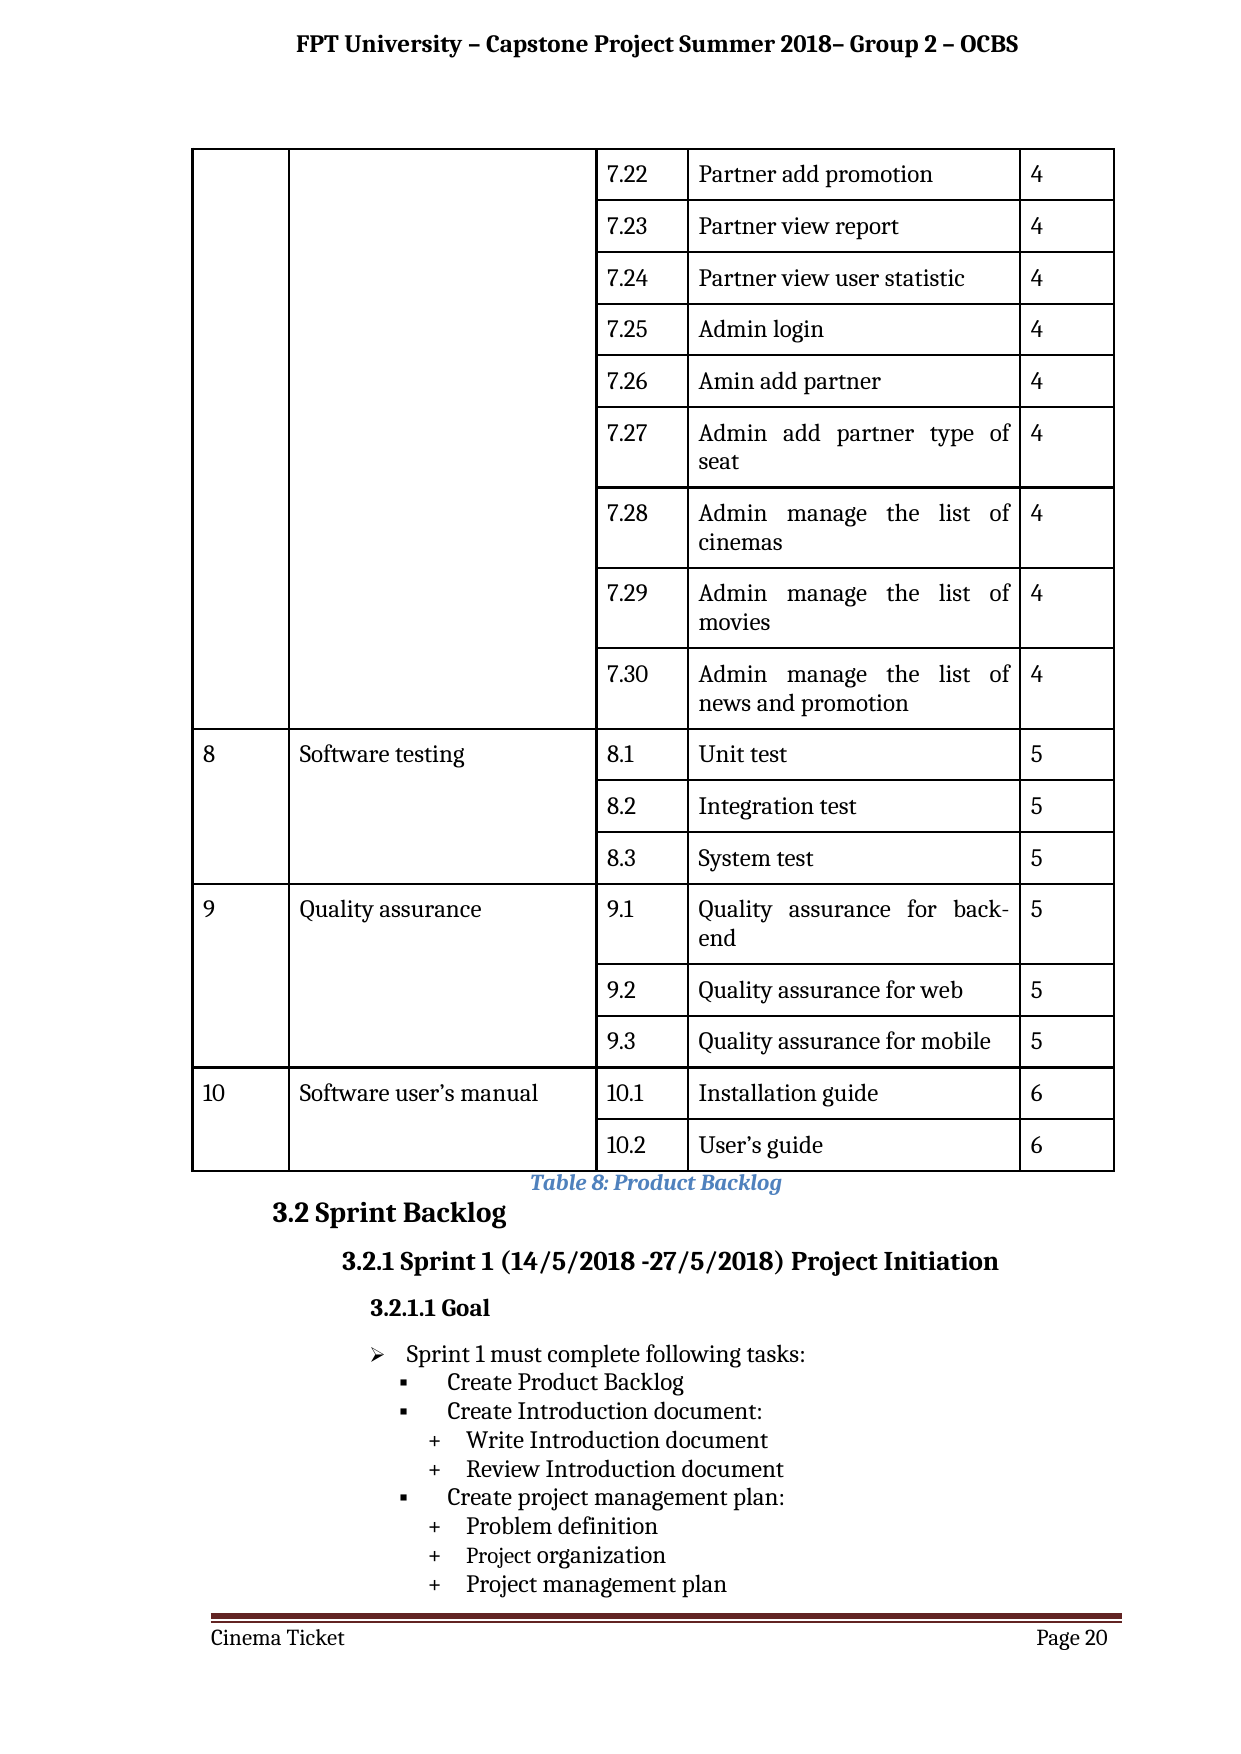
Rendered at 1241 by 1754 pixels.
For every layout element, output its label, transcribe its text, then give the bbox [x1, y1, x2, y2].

list Create project management plan: [399, 1483, 1122, 1512]
list Review Introduction document [428, 1454, 1122, 1483]
table_cell Admin manage the list of cinemas [689, 489, 1019, 567]
list Create Product Backlog [399, 1368, 1122, 1397]
table_cell [1118, 406, 1122, 486]
table_cell [1118, 567, 1122, 647]
table_cell 4 [1021, 201, 1113, 251]
table_cell 7.22 [598, 150, 687, 199]
table_cell 9.3 [598, 1017, 687, 1066]
table_cell 4 [1021, 150, 1113, 199]
table_cell [1118, 1066, 1122, 1118]
table_cell [1118, 647, 1122, 728]
table_cell 7.27 [598, 408, 687, 486]
table_cell Unit test [689, 730, 1019, 779]
table_cell 6 [1021, 1120, 1113, 1170]
list Sprint 1 must complete following tasks: [369, 1339, 1122, 1368]
table_cell 9 [194, 885, 288, 1066]
table_cell User’s guide [689, 1120, 1019, 1170]
table_cell 7.26 [598, 356, 687, 406]
table_cell 9.2 [598, 965, 687, 1015]
table_cell Quality assurance for mobile [689, 1017, 1019, 1066]
list Project management plan [428, 1569, 1122, 1598]
table_cell 5 [1021, 965, 1113, 1015]
subtitle Sprint 1 (14/5/2018 -27/5/2018) Project Initiation [342, 1246, 1122, 1277]
table_cell [1118, 148, 1122, 199]
table_cell 10 [194, 1069, 288, 1170]
table_cell Integration test [689, 781, 1019, 831]
table_cell 7.25 [598, 305, 687, 354]
list Project organization [428, 1541, 1122, 1569]
table_cell [1118, 1118, 1122, 1170]
table_cell 4 [1021, 305, 1113, 354]
table_cell 8.2 [598, 781, 687, 831]
table_cell 4 [1021, 649, 1113, 728]
table_cell Software testing [290, 730, 595, 883]
table_cell 8.3 [598, 833, 687, 883]
table_cell Quality assurance for back-end [689, 885, 1019, 963]
table_cell 5 [1021, 1017, 1113, 1066]
table_cell 5 [1021, 781, 1113, 831]
table_cell 7.23 [598, 201, 687, 251]
table_cell [1118, 303, 1122, 354]
table_cell Partner view report [689, 201, 1019, 251]
table_cell [1118, 728, 1122, 779]
table_cell [1118, 1015, 1122, 1066]
table_cell Partner add promotion [689, 150, 1019, 199]
list Write Introduction document [428, 1426, 1122, 1454]
table_cell Admin login [689, 305, 1019, 354]
table_cell 4 [1021, 408, 1113, 486]
table_cell 7.29 [598, 569, 687, 647]
table_cell [1118, 354, 1122, 406]
table_cell 6 [1021, 1069, 1113, 1118]
table_cell 10.1 [598, 1069, 687, 1118]
table_cell 5 [1021, 730, 1113, 779]
table_cell 4 [1021, 253, 1113, 303]
table_cell Admin manage the list of news and promotion [689, 649, 1019, 728]
table_cell Admin manage the list of movies [689, 569, 1019, 647]
table_cell Quality assurance [290, 885, 595, 1066]
table_cell 8 [194, 730, 288, 883]
table_cell [1118, 486, 1122, 567]
table_cell Partner view user statistic [689, 253, 1019, 303]
table_cell 4 [1021, 489, 1113, 567]
text Table 8: Product Backlog [192, 1170, 1122, 1196]
table_cell Admin add partner type of seat [689, 408, 1019, 486]
table_cell 7.24 [598, 253, 687, 303]
table_cell [1118, 251, 1122, 303]
table_cell 7.28 [598, 489, 687, 567]
table_cell 8.1 [598, 730, 687, 779]
table_cell 4 [1021, 356, 1113, 406]
table_cell Installation guide [689, 1069, 1019, 1118]
table_cell [1118, 199, 1122, 251]
table_cell 7.30 [598, 649, 687, 728]
subtitle Goal [370, 1294, 1122, 1323]
list Problem definition [428, 1512, 1122, 1541]
table_cell 4 [1021, 569, 1113, 647]
table_cell [1118, 963, 1122, 1015]
table_cell 9.1 [598, 885, 687, 963]
table_cell [1118, 831, 1122, 883]
table_cell [1118, 883, 1122, 963]
table_cell [1118, 779, 1122, 831]
table_cell Quality assurance for web [689, 965, 1019, 1015]
table_cell Amin add partner [689, 356, 1019, 406]
subtitle Sprint Backlog [273, 1196, 1122, 1230]
list Create Introduction document: [399, 1397, 1122, 1426]
table_cell 5 [1021, 885, 1113, 963]
table_cell 5 [1021, 833, 1113, 883]
table_cell 10.2 [598, 1120, 687, 1170]
table_cell Software user’s manual [290, 1069, 595, 1170]
table_cell System test [689, 833, 1019, 883]
